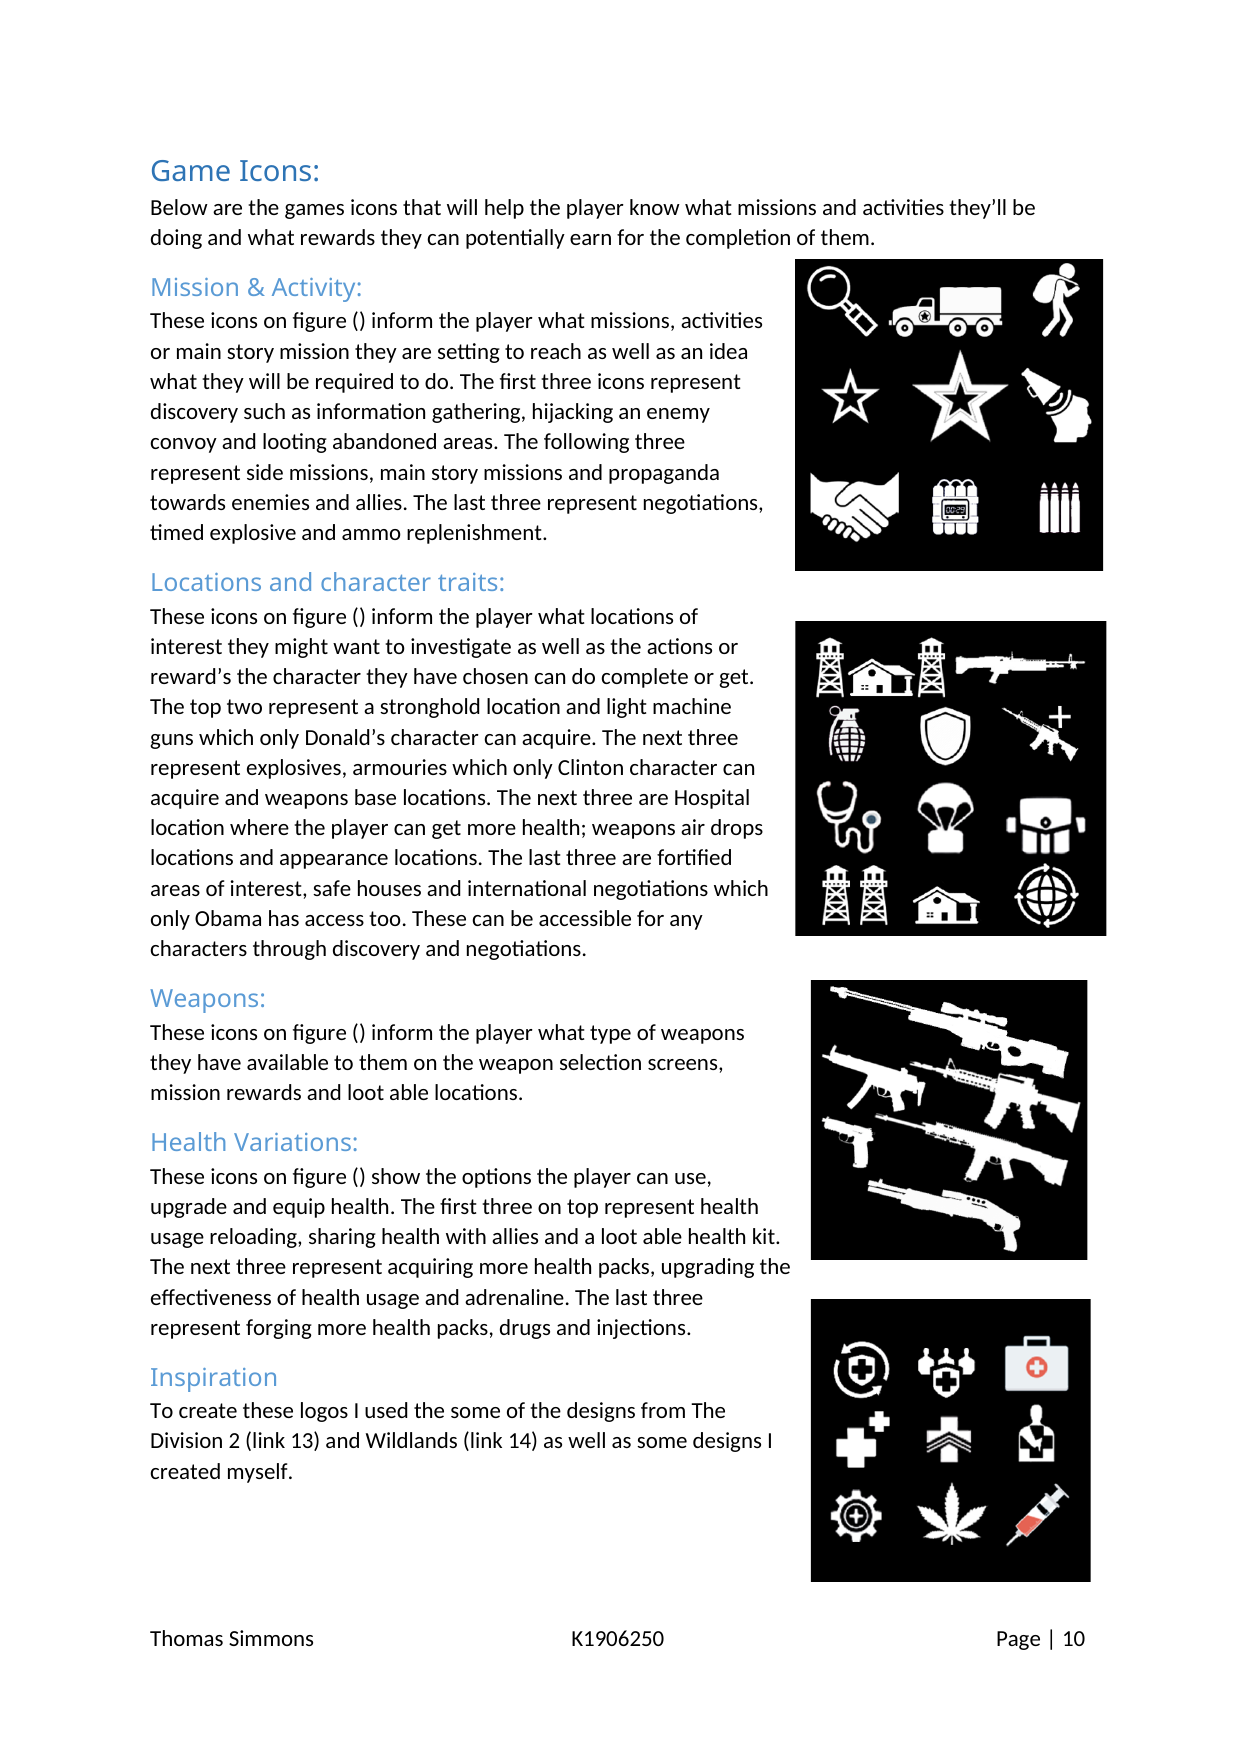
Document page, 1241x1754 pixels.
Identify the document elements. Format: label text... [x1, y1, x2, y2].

subtitle Weapons: [150, 348, 1090, 382]
subtitle Donald Trump [150, 1287, 824, 1358]
text To create these logos I used the some of the designs from The Division 2 (link 13) and Wildlands (link 14) as well as some designs I created myself. [150, 673, 809, 761]
picture [809, 635, 1091, 917]
subtitle Inspiration [150, 636, 809, 670]
subtitle Faction Logos: [150, 1201, 1090, 1284]
picture [824, 1228, 1131, 1489]
text These icons on figure () inform the player what type of weapons they have available to them on the weapon selection screens, mission rewards and loot able locations. [150, 385, 1090, 443]
subtitle Health Variations: [150, 462, 1090, 496]
subtitle Title Logos: [150, 900, 1090, 940]
text On figure () is my game case and main menu logo for the console platform. It features all the main characters including Hillary (Link 15), Trump (Link 16), Obama (Link 17) and Bill Clinton (Link 18) having a face off amongst each other. In the centre of the logo shows a map of America and all its state names. Designing the map behind the Candidates will give the impression to any player with a console the impression of a battleground/ scene for power. The logo on figure () is my game logo for players who download the game off of the Apple or Android stores. It features Donald Trump with his Thumbs up (Link 19) and three American flags behind them. This is supposed to draw players who are into all kinds of mobile game. This is a work in progress. [150, 943, 1090, 1182]
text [150, 1360, 1090, 1569]
subtitle Game Logos: [150, 853, 809, 893]
text These icons on figure () show the options the player can use, upgrade and equip health. The first three on top represent health usage reloading, sharing health with allies and a loot able health kit. The next three represent acquiring more health packs, upgrading the effectiveness of health usage and adrenaline. The last three represent forging more health packs, drugs and injections. [150, 498, 1090, 617]
